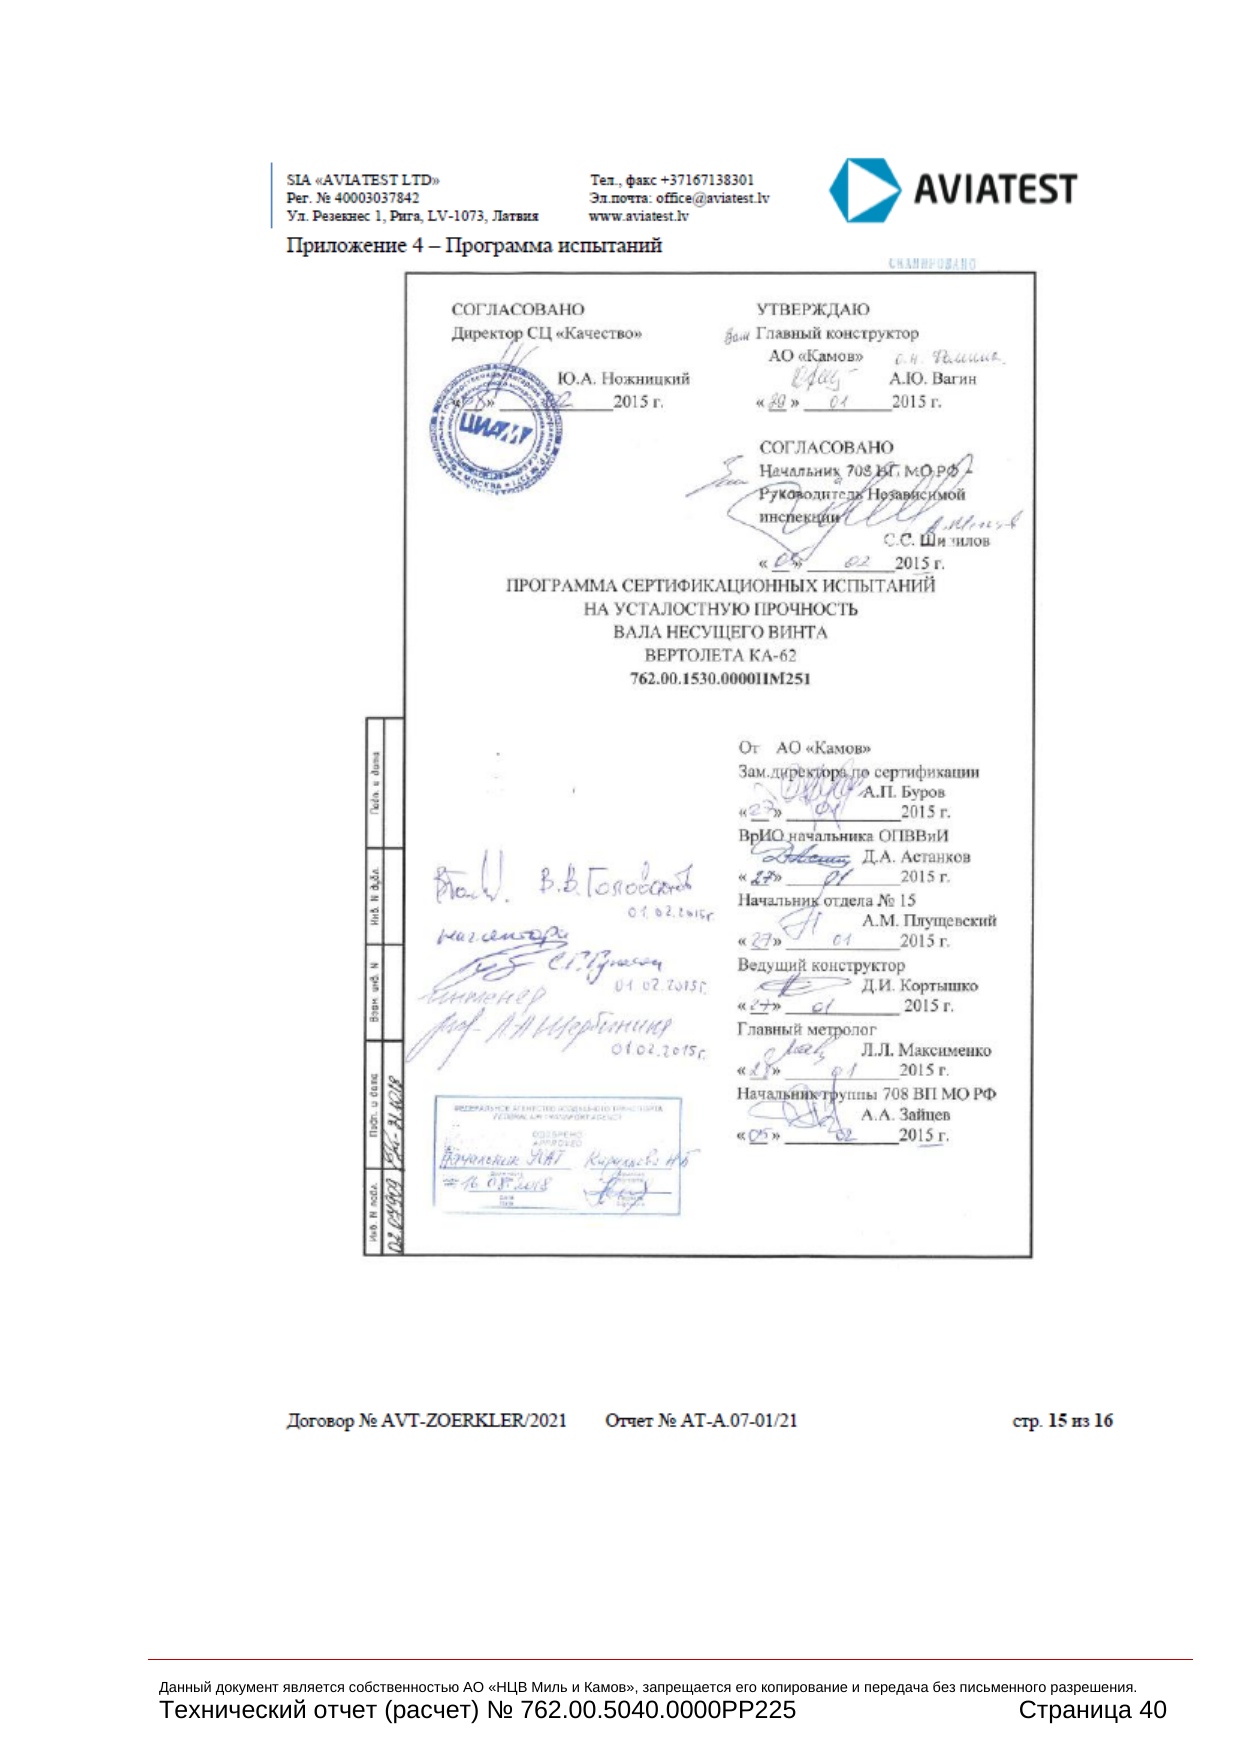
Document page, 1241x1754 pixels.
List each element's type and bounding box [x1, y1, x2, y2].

picture [147, 112, 1182, 1448]
